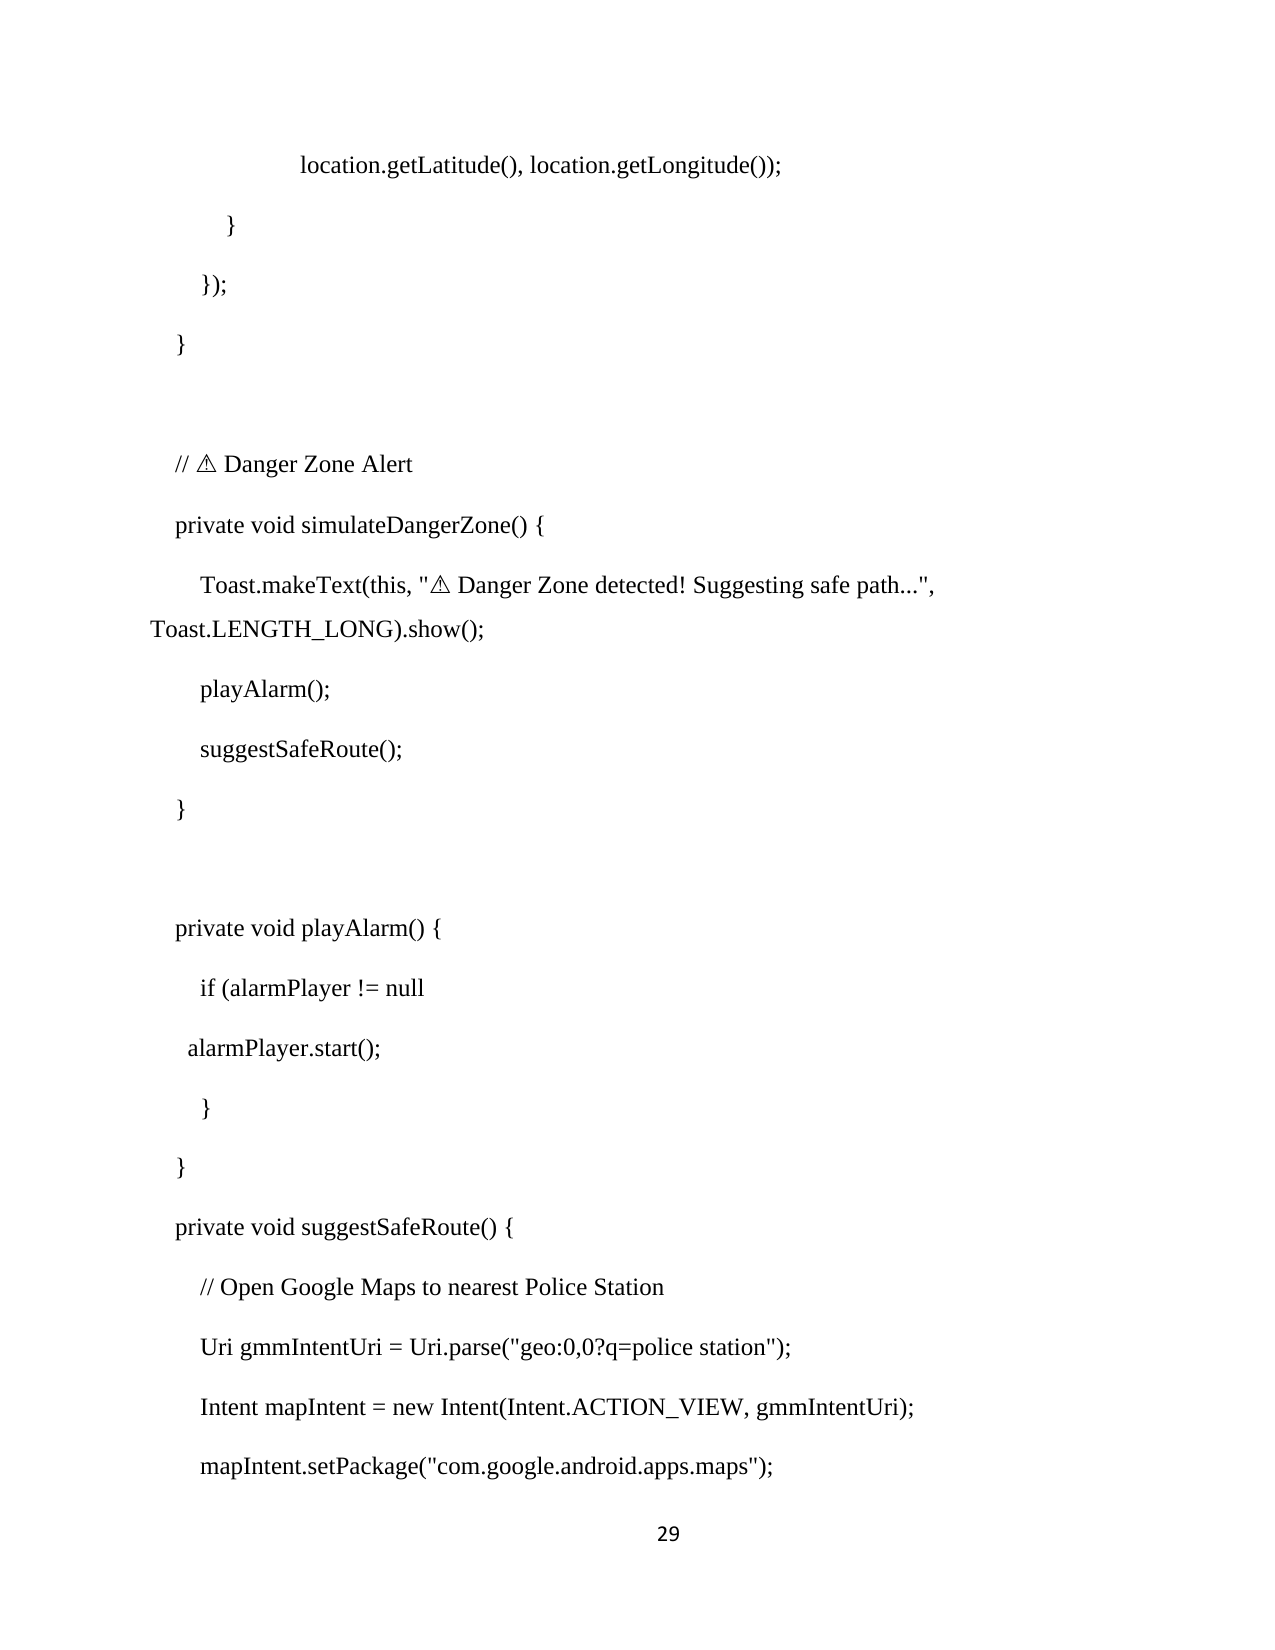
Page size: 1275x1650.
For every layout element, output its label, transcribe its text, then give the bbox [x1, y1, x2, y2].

text private void playAlarm() { [150, 913, 1186, 942]
text Uri gmmIntentUri = Uri.parse("geo:0,0?q=police station"); [150, 1332, 1186, 1361]
text playAlarm(); [150, 674, 1186, 703]
text location.getLatitude(), location.getLongitude()); [150, 150, 1186, 179]
text mapIntent.setPackage("com.google.android.apps.maps"); [150, 1451, 1186, 1480]
text alarmPlayer.start(); [150, 1033, 1186, 1062]
text if (alarmPlayer != null [150, 973, 1186, 1002]
text } [150, 329, 1186, 358]
text // Open Google Maps to nearest Police Station [150, 1272, 1186, 1301]
text }); [150, 269, 1186, 298]
text Toast.makeText(this, "⚠️ Danger Zone detected! Suggesting safe path...", Toast.LENGTH_LONG).show(); [150, 570, 1186, 643]
text } [150, 1093, 1186, 1121]
text private void suggestSafeRoute() { [150, 1212, 1186, 1241]
text Intent mapIntent = new Intent(Intent.ACTION_VIEW, gmmIntentUri); [150, 1392, 1186, 1420]
text suggestSafeRoute(); [150, 734, 1186, 763]
text // ⚠️ Danger Zone Alert [150, 449, 1186, 479]
text private void simulateDangerZone() { [150, 510, 1186, 539]
text } [150, 210, 1186, 238]
text } [150, 1152, 1186, 1181]
text } [150, 794, 1186, 822]
